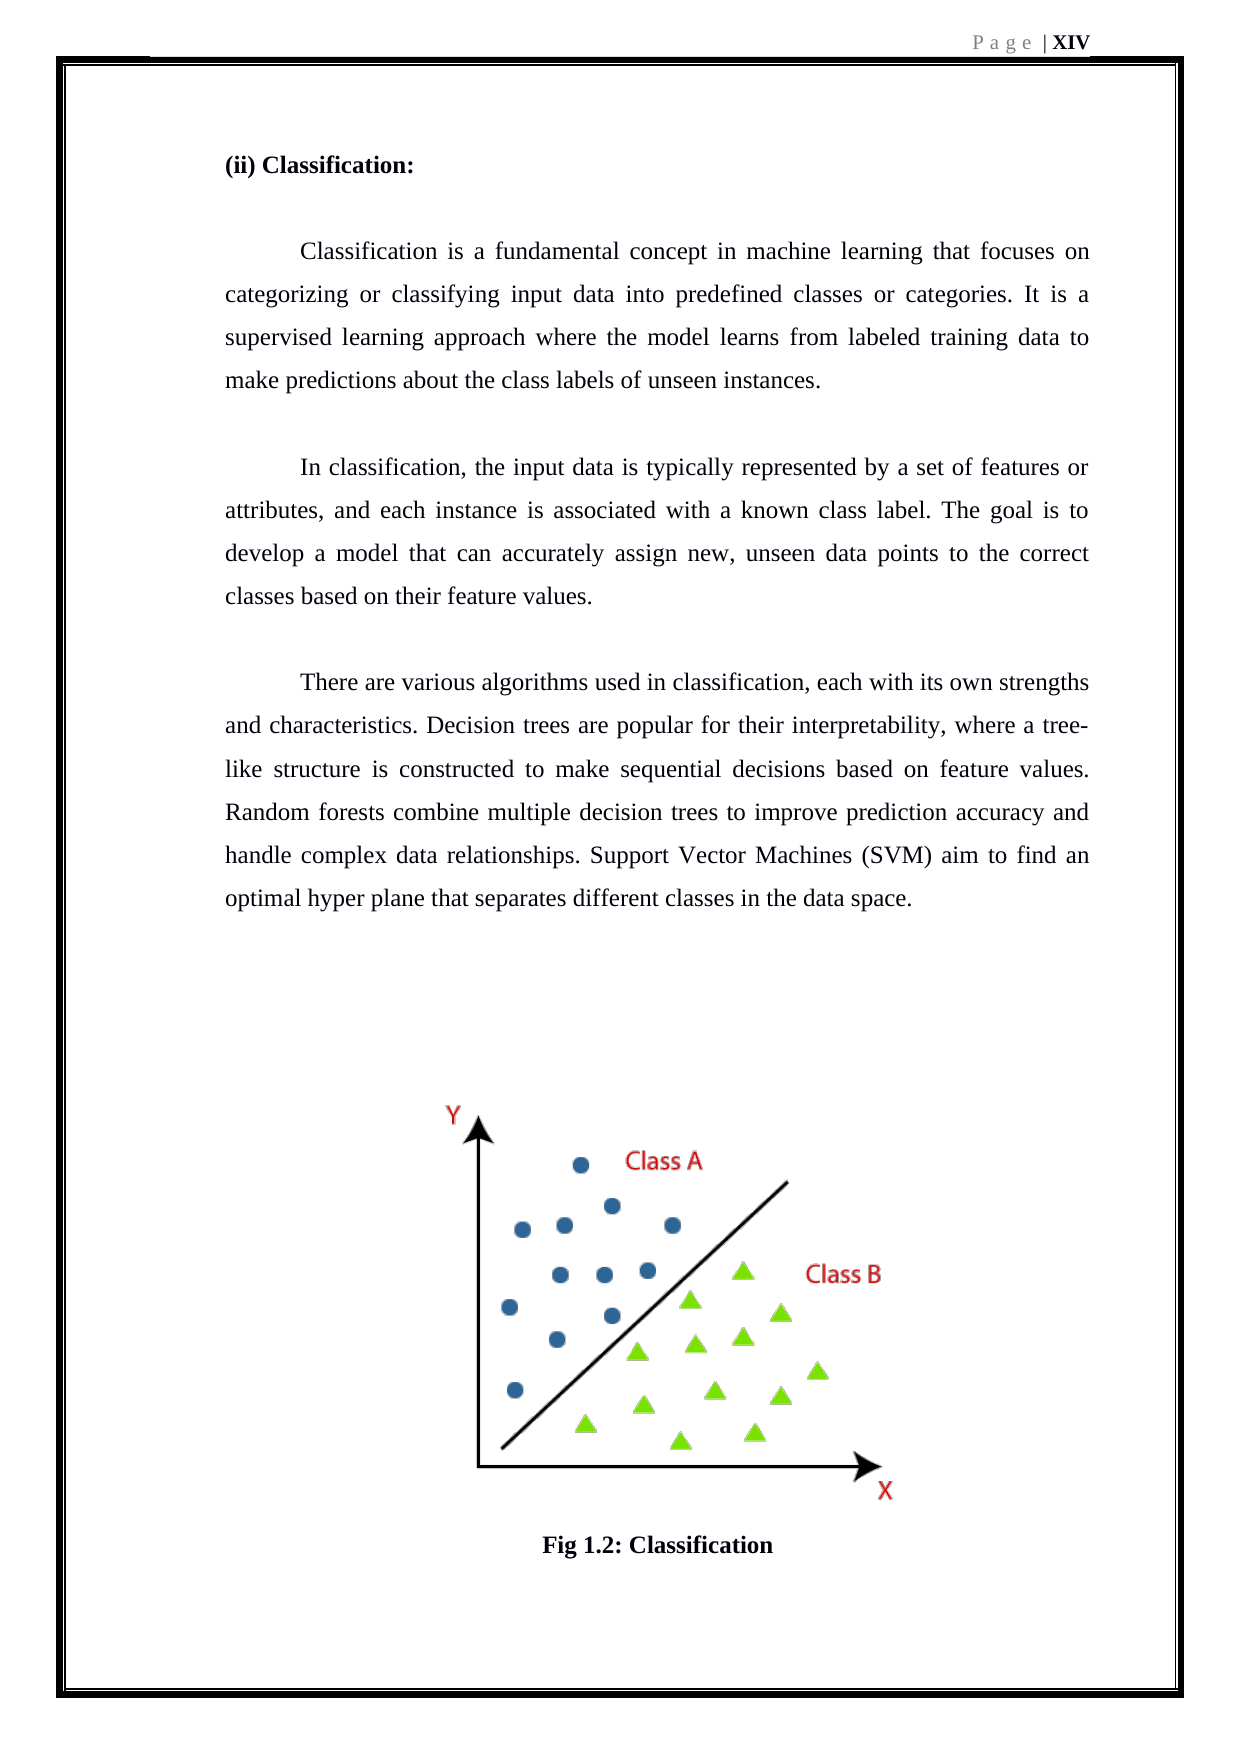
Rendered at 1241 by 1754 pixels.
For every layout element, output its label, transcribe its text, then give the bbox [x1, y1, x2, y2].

list Fig 1.2: Classification [225, 1530, 1090, 1559]
list Classification is a fundamental concept in machine learning that focuses on categorizing or classifying input data into predefined classes or categories. It is a supervised learning approach where the model learns from labeled training data to make predictions about the class labels of unseen instances. [225, 236, 1090, 394]
picture [438, 1098, 898, 1504]
list In classification, the input data is typically represented by a set of features or attributes, and each instance is associated with a known class label. The goal is to develop a model that can accurately assign new, unseen data points to the correct classes based on their feature values. [225, 452, 1090, 610]
list There are various algorithms used in classification, each with its own strengths and characteristics. Decision trees are popular for their interpretability, where a tree-like structure is constructed to make sequential decisions based on feature values. Random forests combine multiple decision trees to improve prediction accuracy and handle complex data relationships. Support Vector Machines (SVM) aim to find an optimal hyper plane that separates different classes in the data space. [225, 667, 1090, 912]
text (ii) Classification: [150, 150, 1090, 179]
